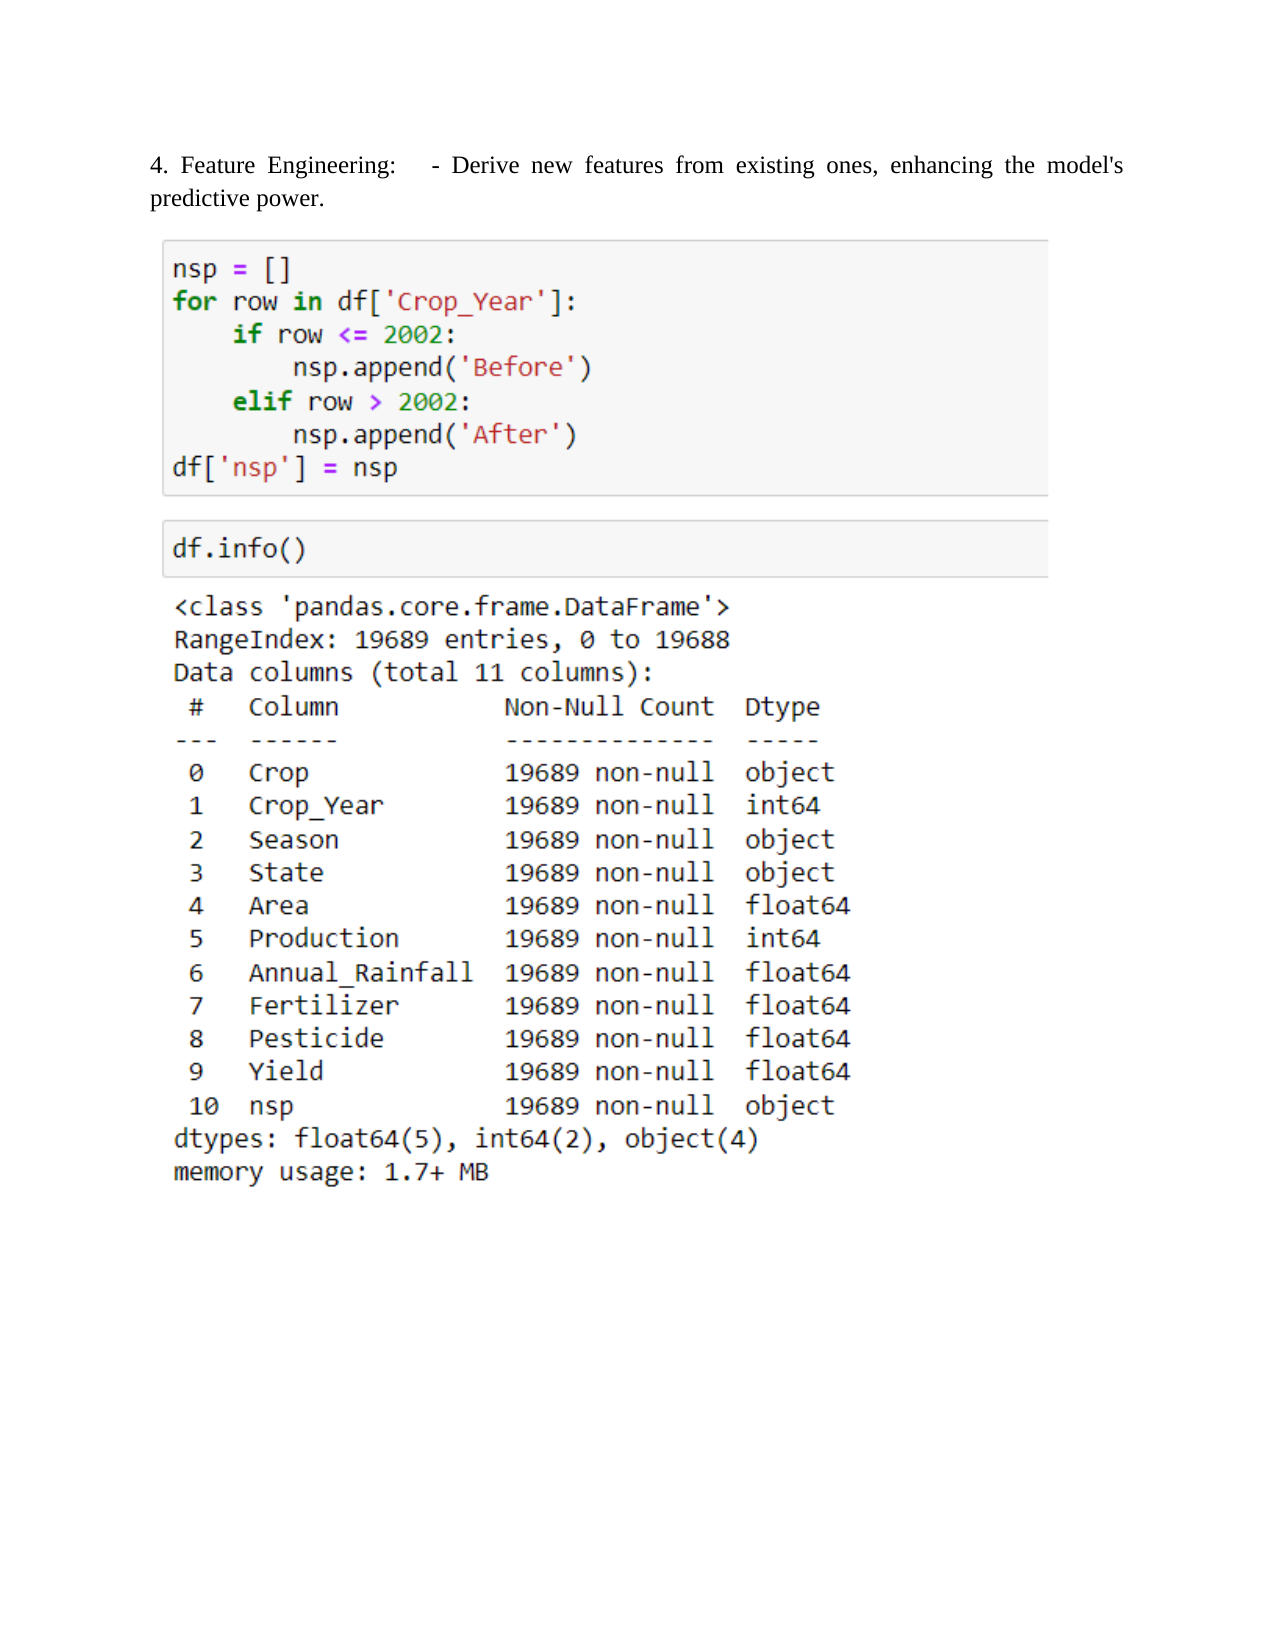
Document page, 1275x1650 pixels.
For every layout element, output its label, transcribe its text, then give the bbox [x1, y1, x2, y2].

text 4. Feature Engineering: - Derive new features from existing ones, enhancing the model's predictive power. [150, 150, 1125, 212]
picture [150, 216, 1049, 1215]
